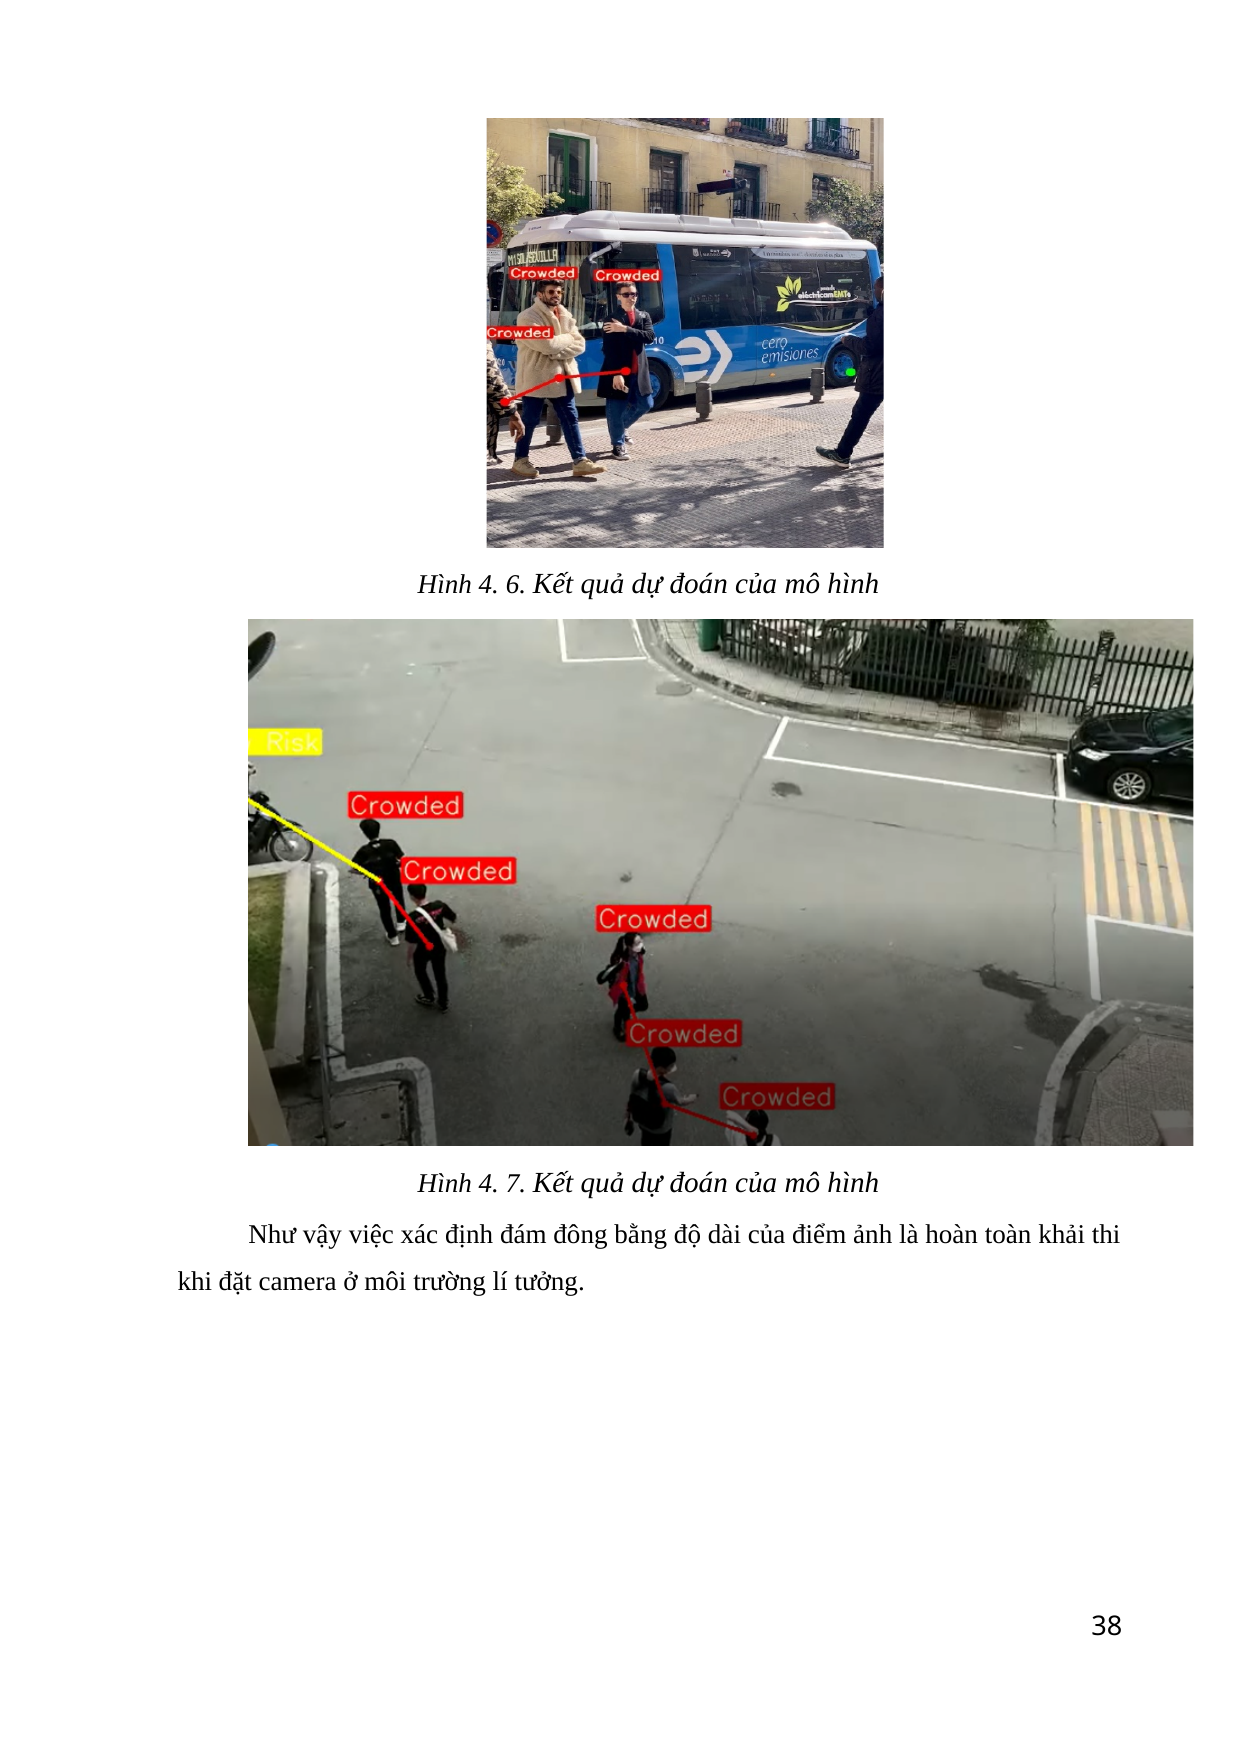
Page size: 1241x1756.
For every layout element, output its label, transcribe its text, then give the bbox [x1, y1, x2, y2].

picture [486, 118, 884, 548]
picture [248, 619, 1194, 1146]
text Như vậy việc xác định đám đông bằng độ dài của điểm ảnh là hoàn toàn khải thi khi đặt camera ở môi trường lí tưởng. [177, 1218, 1122, 1296]
text Hình 4. 7. Kết quả dự đoán của mô hình [177, 1165, 1122, 1198]
text Hình 4. 6. Kết quả dự đoán của mô hình [177, 566, 1122, 600]
